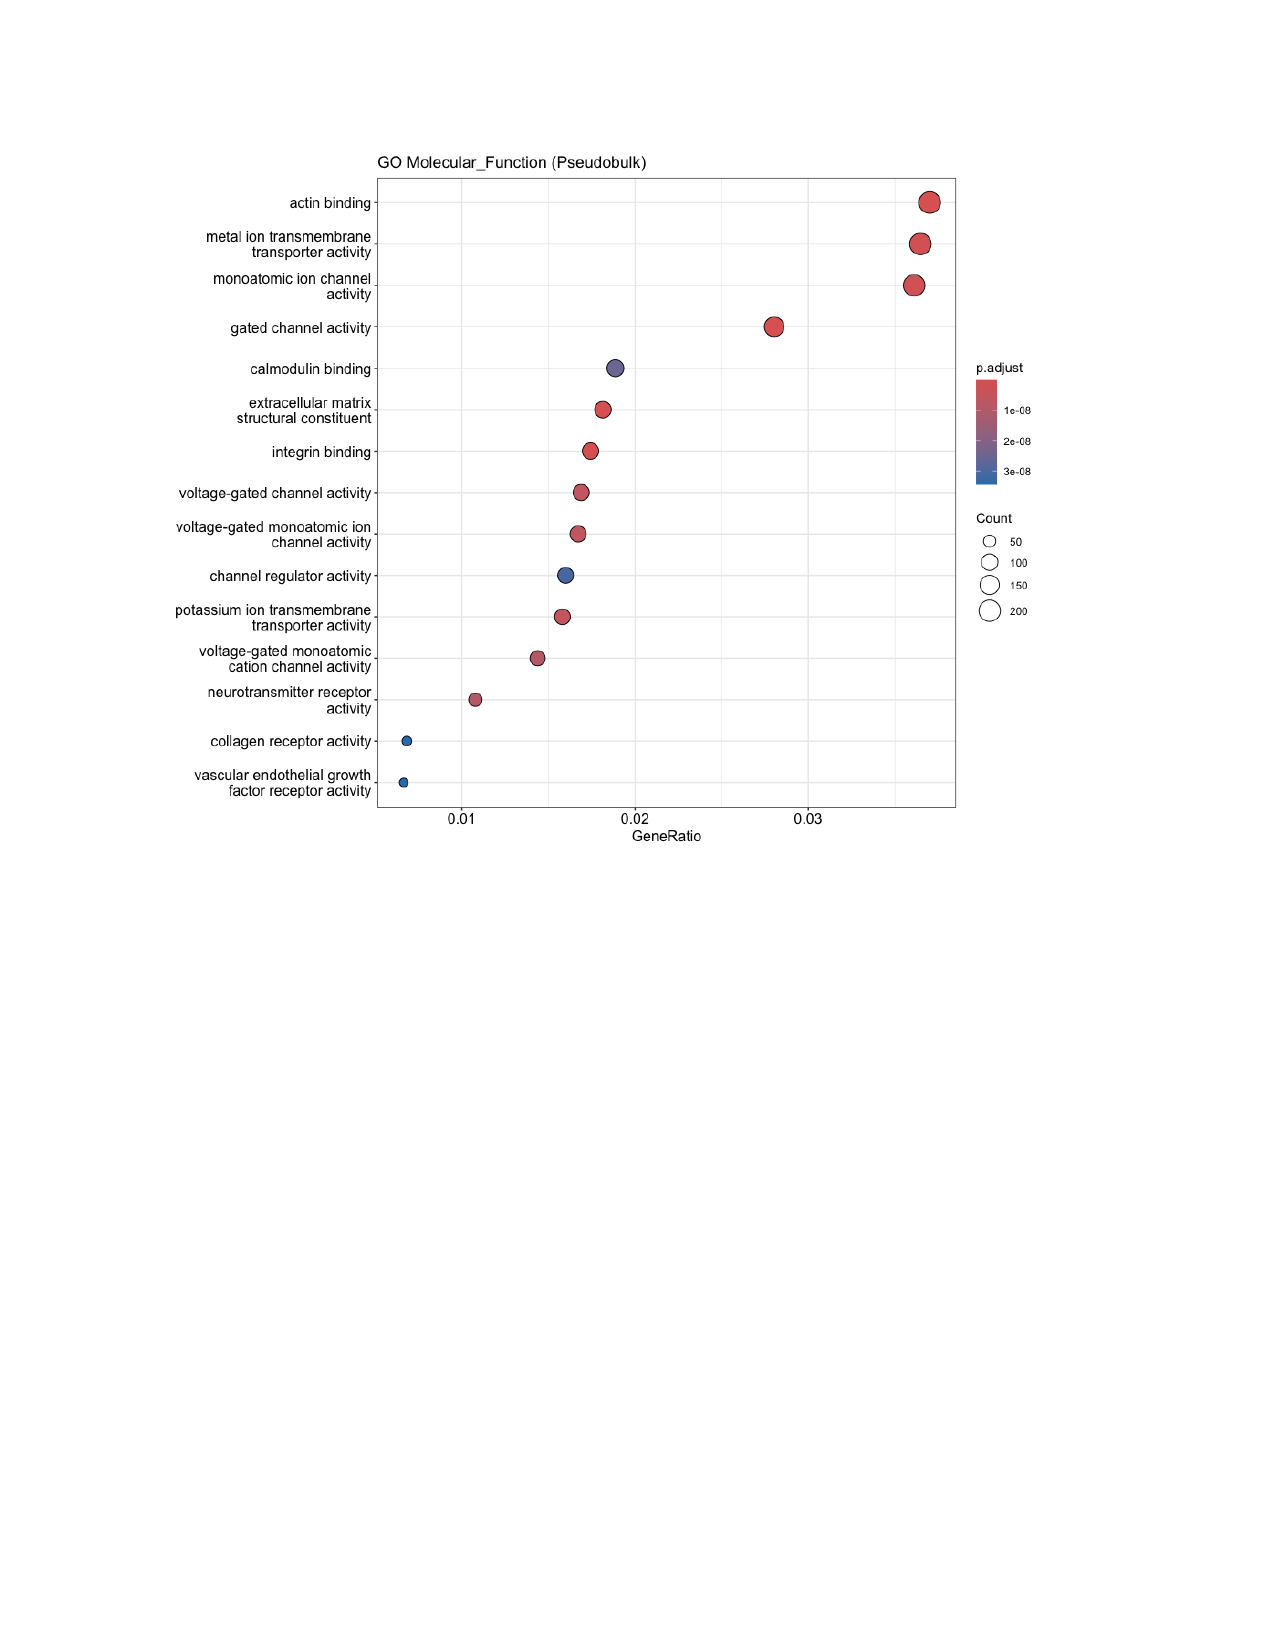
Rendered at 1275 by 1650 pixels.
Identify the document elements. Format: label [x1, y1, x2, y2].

picture [168, 150, 1044, 850]
